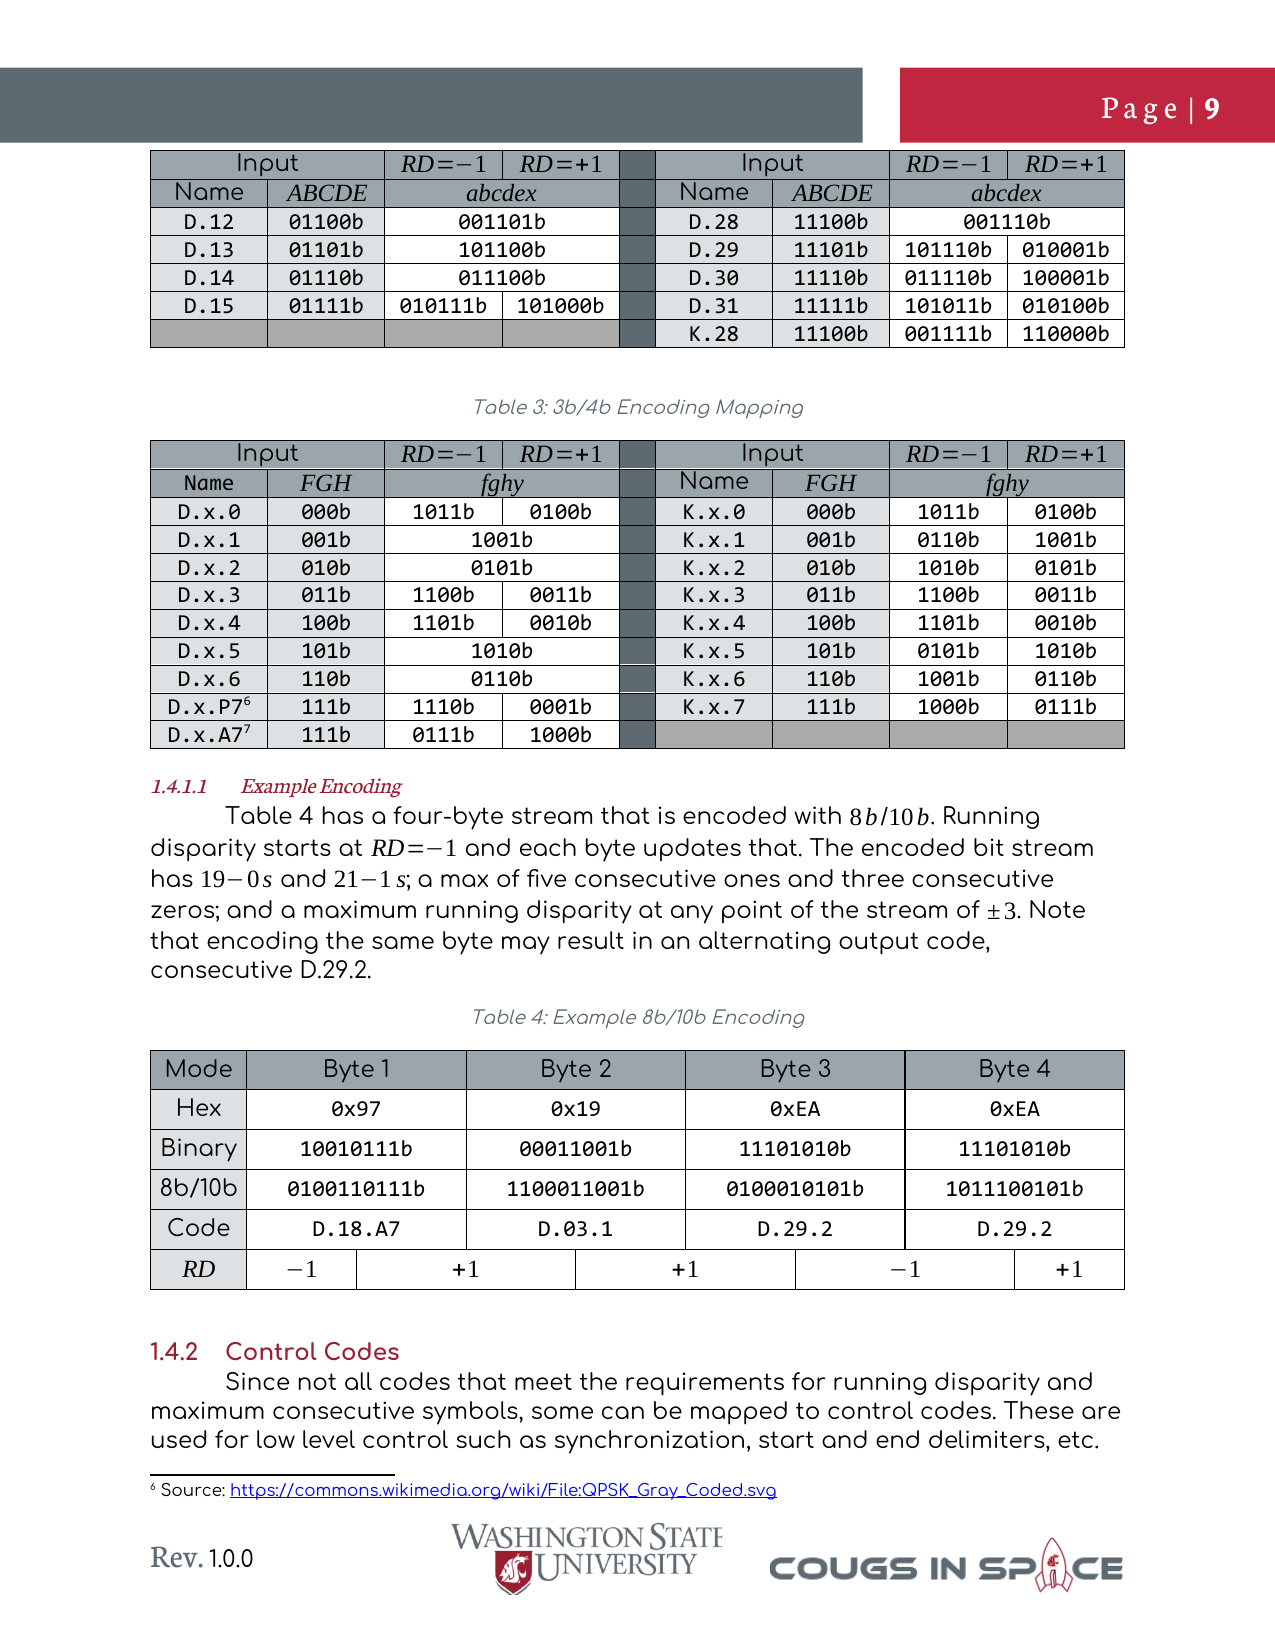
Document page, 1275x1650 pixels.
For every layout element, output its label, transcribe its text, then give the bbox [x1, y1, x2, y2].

subtitle Example Encoding [150, 770, 1125, 799]
table_cell [890, 180, 1124, 207]
table_cell D.x.4 [151, 610, 267, 637]
table_cell [151, 320, 267, 347]
table_cell 001111b [890, 320, 1007, 347]
table_cell [773, 721, 889, 748]
table_cell [620, 526, 655, 553]
table_header [385, 441, 502, 468]
table_cell Name [656, 180, 772, 207]
table_cell D.15 [151, 292, 267, 319]
table_cell K.x.6 [656, 666, 772, 692]
table_cell 0x97 [247, 1090, 466, 1129]
table_cell 1010b [1008, 638, 1124, 664]
table_cell [268, 470, 384, 497]
table_cell 1001b [385, 526, 619, 553]
text Table 4 has a four-byte stream that is encoded with . Running disparity starts at and each byte updates that. The encoded bit stream has and ; a max of five consecutive ones and three consecutive zeros; and a maximum running disparity at any point of the stream of . Note that encoding the same byte may result in an alternating output code, consecutive D.29.2. [150, 803, 1125, 984]
table_cell 11101010b [686, 1130, 904, 1169]
table_cell 101100b [385, 236, 619, 263]
table_cell K.x.2 [656, 554, 772, 581]
table_cell 001b [268, 526, 384, 553]
table_cell 01111b [268, 292, 384, 319]
table_cell Hex [151, 1090, 246, 1129]
table_header Input [151, 151, 384, 179]
table_cell [620, 264, 655, 291]
table_cell D.x.A77 [151, 721, 267, 748]
table_header [620, 441, 655, 468]
table_cell [796, 1250, 1014, 1289]
table_cell 0xEA [906, 1090, 1124, 1129]
table_cell K.x.1 [656, 526, 772, 553]
table_cell 100b [268, 610, 384, 637]
table_cell 1010b [385, 638, 619, 664]
table_cell 0100010101b [686, 1170, 904, 1209]
table_cell 11100b [773, 320, 889, 347]
picture [769, 1537, 1123, 1594]
table_cell D.28 [656, 208, 772, 235]
table_cell 1001b [890, 666, 1007, 692]
table_cell [247, 1250, 356, 1289]
table_cell D.14 [151, 264, 267, 291]
table_cell 1011100101b [906, 1170, 1124, 1209]
table_cell 0001b [503, 694, 619, 720]
table_cell D.x.P7 [151, 694, 267, 720]
table_cell D.18.A7 [247, 1210, 466, 1249]
table_cell K.28 [656, 320, 772, 347]
table_cell [576, 1250, 795, 1289]
table_cell D.x.0 [151, 498, 267, 525]
table_cell D.x.1 [151, 526, 267, 553]
table_cell [620, 694, 655, 720]
table_cell 00011001b [467, 1130, 685, 1169]
table_cell 11101010b [906, 1130, 1124, 1169]
table_cell 111b [773, 694, 889, 720]
table_cell [357, 1250, 575, 1289]
table_cell [656, 721, 772, 748]
table_cell [268, 180, 384, 207]
table_cell 01110b [268, 264, 384, 291]
table_cell 0010b [503, 610, 619, 637]
table_header [503, 441, 619, 468]
table_cell [503, 320, 619, 347]
table_cell 0101b [385, 554, 619, 581]
table_cell 0011b [503, 582, 619, 609]
table_cell 8b/10b [151, 1170, 246, 1209]
table_cell Name [656, 470, 772, 497]
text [150, 1370, 1125, 1454]
picture [450, 1522, 723, 1595]
table_header [890, 151, 1007, 179]
table_cell [620, 208, 655, 235]
table_cell D.30 [656, 264, 772, 291]
table_cell 101b [773, 638, 889, 664]
table_cell Binary [151, 1130, 246, 1169]
table_cell 010100b [1008, 292, 1124, 319]
table_header Mode [151, 1051, 246, 1089]
table_cell [620, 180, 655, 207]
table_cell K.x.5 [656, 638, 772, 664]
table_cell [1015, 1250, 1124, 1289]
table_cell [773, 180, 889, 207]
table_cell 1100b [385, 582, 502, 609]
table_cell D.12 [151, 208, 267, 235]
table_cell 1010b [890, 554, 1007, 581]
table_cell K.x.3 [656, 582, 772, 609]
table_cell [385, 180, 619, 207]
table_cell 110b [268, 666, 384, 692]
table_header [503, 151, 619, 179]
table_cell Name [151, 470, 267, 497]
table_cell 1100011001b [467, 1170, 685, 1209]
table_cell [620, 721, 655, 748]
table_cell 11101b [773, 236, 889, 263]
table_cell 000b [773, 498, 889, 525]
table_cell 111b [268, 694, 384, 720]
table_cell K.x.4 [656, 610, 772, 637]
table_cell Code [151, 1210, 246, 1249]
table_cell 0101b [890, 638, 1007, 664]
table_cell D.29 [656, 236, 772, 263]
table_cell [620, 666, 655, 692]
table_cell D.x.3 [151, 582, 267, 609]
table_cell 0111b [385, 721, 502, 748]
table_cell [890, 721, 1007, 748]
table_cell K.x.7 [656, 694, 772, 720]
table_cell 0110b [890, 526, 1007, 553]
table_cell [151, 1250, 246, 1289]
table_cell 100001b [1008, 264, 1124, 291]
table_header [1008, 441, 1124, 468]
table_cell 000b [268, 498, 384, 525]
table_cell 100b [773, 610, 889, 637]
table_cell 01100b [268, 208, 384, 235]
table_cell 11110b [773, 264, 889, 291]
table_header Byte 2 [467, 1051, 685, 1089]
table_cell 0011b [1008, 582, 1124, 609]
table_cell K.x.0 [656, 498, 772, 525]
table_cell 101b [268, 638, 384, 664]
table_cell D.x.2 [151, 554, 267, 581]
table_cell 1011b [890, 498, 1007, 525]
table_cell 010111b [385, 292, 502, 319]
subtitle Control Codes [150, 1341, 1125, 1366]
table_cell 0110b [385, 666, 619, 692]
table_header [385, 151, 502, 179]
table_header [620, 151, 655, 179]
table_cell 010001b [1008, 236, 1124, 263]
table_cell [268, 320, 384, 347]
table_cell 111b [268, 721, 384, 748]
table_header Input [656, 441, 889, 468]
table_cell [620, 610, 655, 637]
table_cell 010b [773, 554, 889, 581]
table_cell 1100b [890, 582, 1007, 609]
table_header Input [656, 151, 889, 179]
table_cell 001101b [385, 208, 619, 235]
table_cell 101110b [890, 236, 1007, 263]
table_cell 011110b [890, 264, 1007, 291]
table_cell 0100b [503, 498, 619, 525]
table_header Byte 1 [247, 1051, 466, 1089]
table_cell 010b [268, 554, 384, 581]
table_cell [385, 320, 502, 347]
table_header Byte 3 [686, 1051, 904, 1089]
table_cell [620, 320, 655, 347]
table_cell [620, 498, 655, 525]
table_cell D.x.6 [151, 666, 267, 692]
table_cell 0110b [1008, 666, 1124, 692]
table_cell 011b [773, 582, 889, 609]
table_cell [890, 470, 1124, 497]
table_cell 0101b [1008, 554, 1124, 581]
table_cell 011b [268, 582, 384, 609]
table_cell 110b [773, 666, 889, 692]
table_cell [620, 554, 655, 581]
table_cell 1000b [503, 721, 619, 748]
table_cell 011100b [385, 264, 619, 291]
table_header [890, 441, 1007, 468]
table_cell 1011b [385, 498, 502, 525]
table_cell [620, 292, 655, 319]
table_cell 0111b [1008, 694, 1124, 720]
table_cell 01101b [268, 236, 384, 263]
table_cell [620, 638, 655, 664]
table_cell [620, 582, 655, 609]
table_cell D.03.1 [467, 1210, 685, 1249]
table_cell 001110b [890, 208, 1124, 235]
table_cell [620, 470, 655, 497]
table_cell 0100b [1008, 498, 1124, 525]
table_cell [385, 470, 619, 497]
table_cell 1001b [1008, 526, 1124, 553]
table_cell 1101b [385, 610, 502, 637]
table_cell 101000b [503, 292, 619, 319]
table_cell 1110b [385, 694, 502, 720]
table_cell D.31 [656, 292, 772, 319]
table_cell 11100b [773, 208, 889, 235]
table_cell 101011b [890, 292, 1007, 319]
table_cell 110000b [1008, 320, 1124, 347]
table_header [1008, 151, 1124, 179]
table_cell D.13 [151, 236, 267, 263]
table_cell [773, 470, 889, 497]
table_cell 0100110111b [247, 1170, 466, 1209]
table_header Byte 4 [906, 1051, 1124, 1089]
table_cell 0xEA [686, 1090, 904, 1129]
table_cell D.x.5 [151, 638, 267, 664]
table_cell 1000b [890, 694, 1007, 720]
table_cell 0x19 [467, 1090, 685, 1129]
table_cell 0010b [1008, 610, 1124, 637]
table_cell Name [151, 180, 267, 207]
table_cell 1101b [890, 610, 1007, 637]
table_header Input [151, 441, 384, 468]
table_cell D.29.2 [906, 1210, 1124, 1249]
table_cell [620, 236, 655, 263]
table_cell [1008, 721, 1124, 748]
table_cell 10010111b [247, 1130, 466, 1169]
table_cell 001b [773, 526, 889, 553]
table_cell 11111b [773, 292, 889, 319]
table_cell D.29.2 [686, 1210, 904, 1249]
